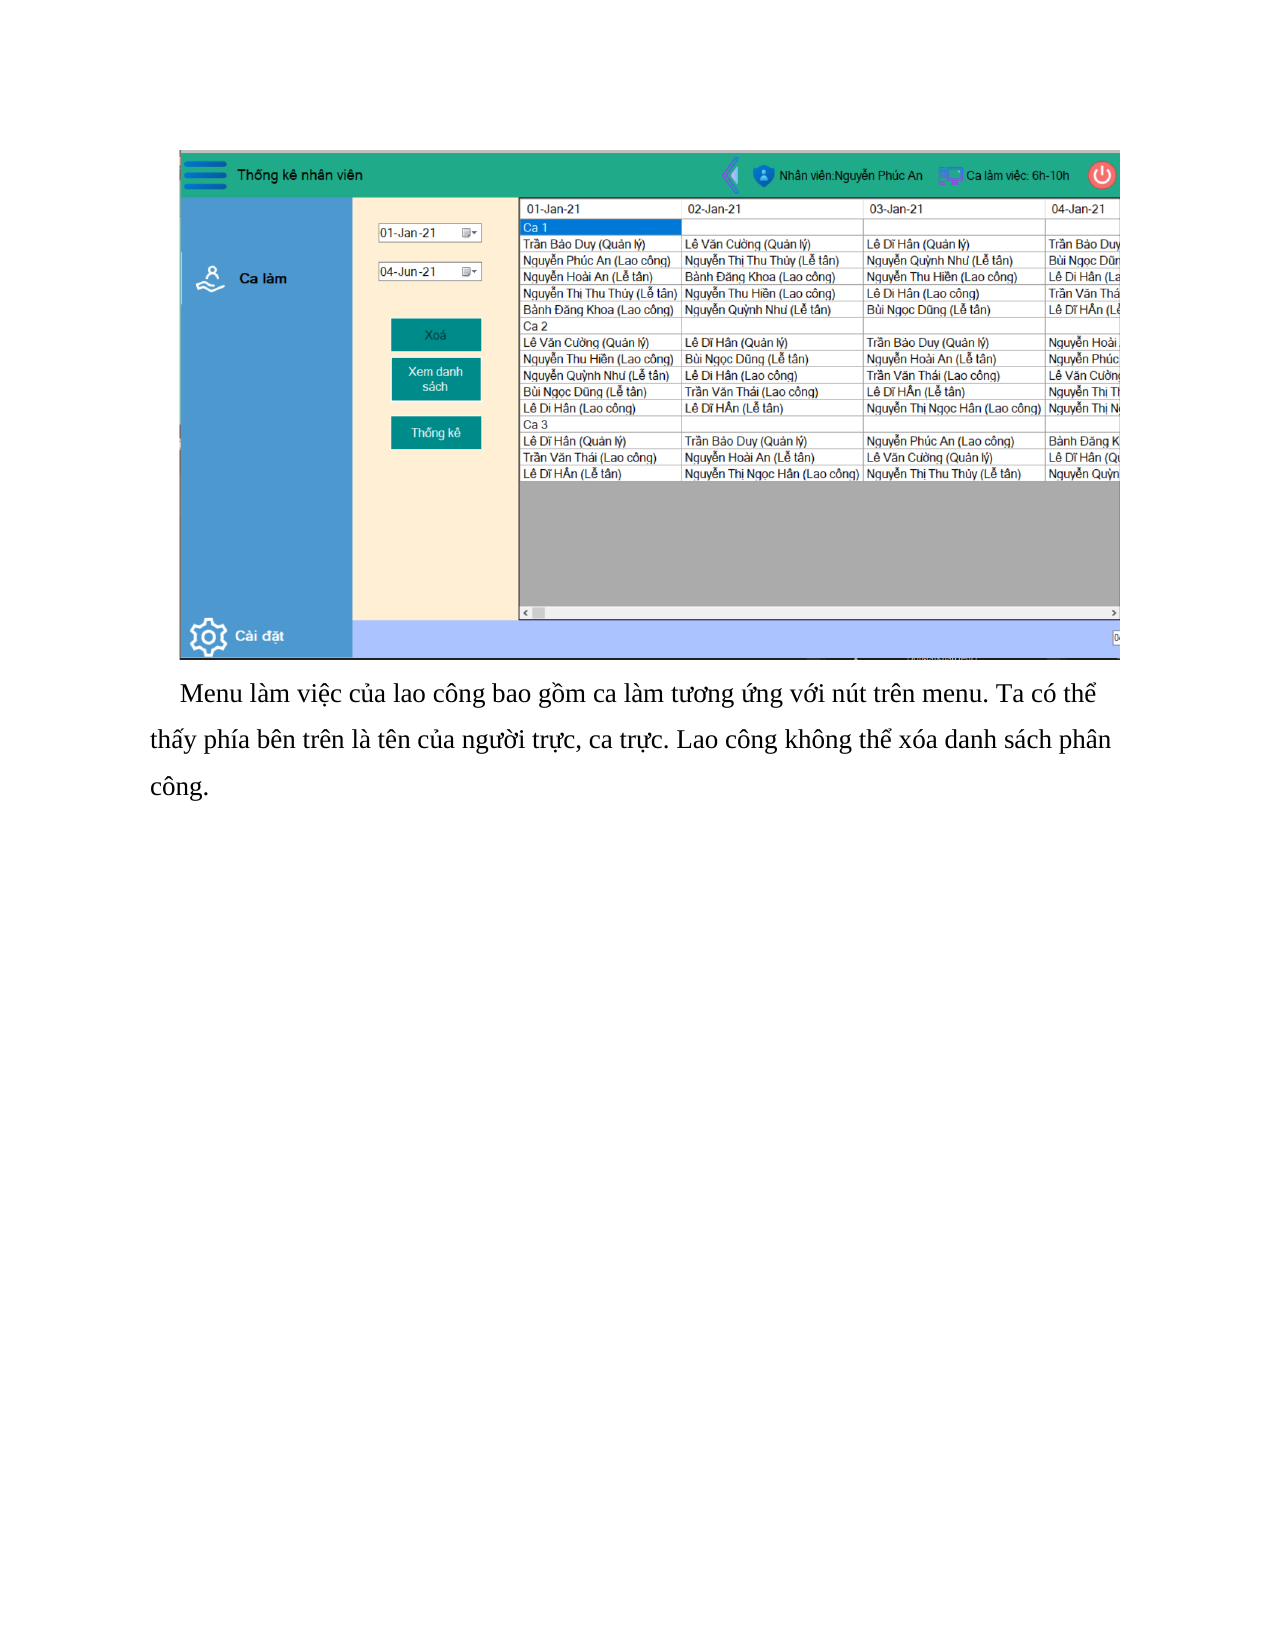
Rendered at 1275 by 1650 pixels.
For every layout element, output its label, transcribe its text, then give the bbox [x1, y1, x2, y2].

picture [179, 150, 1120, 660]
text Menu làm việc của lao công bao gồm ca làm tương ứng với nút trên menu. Ta có thể thấy phía bên trên là tên của người trực, ca trực. Lao công không thể xóa danh sách phân công. [150, 677, 1125, 801]
